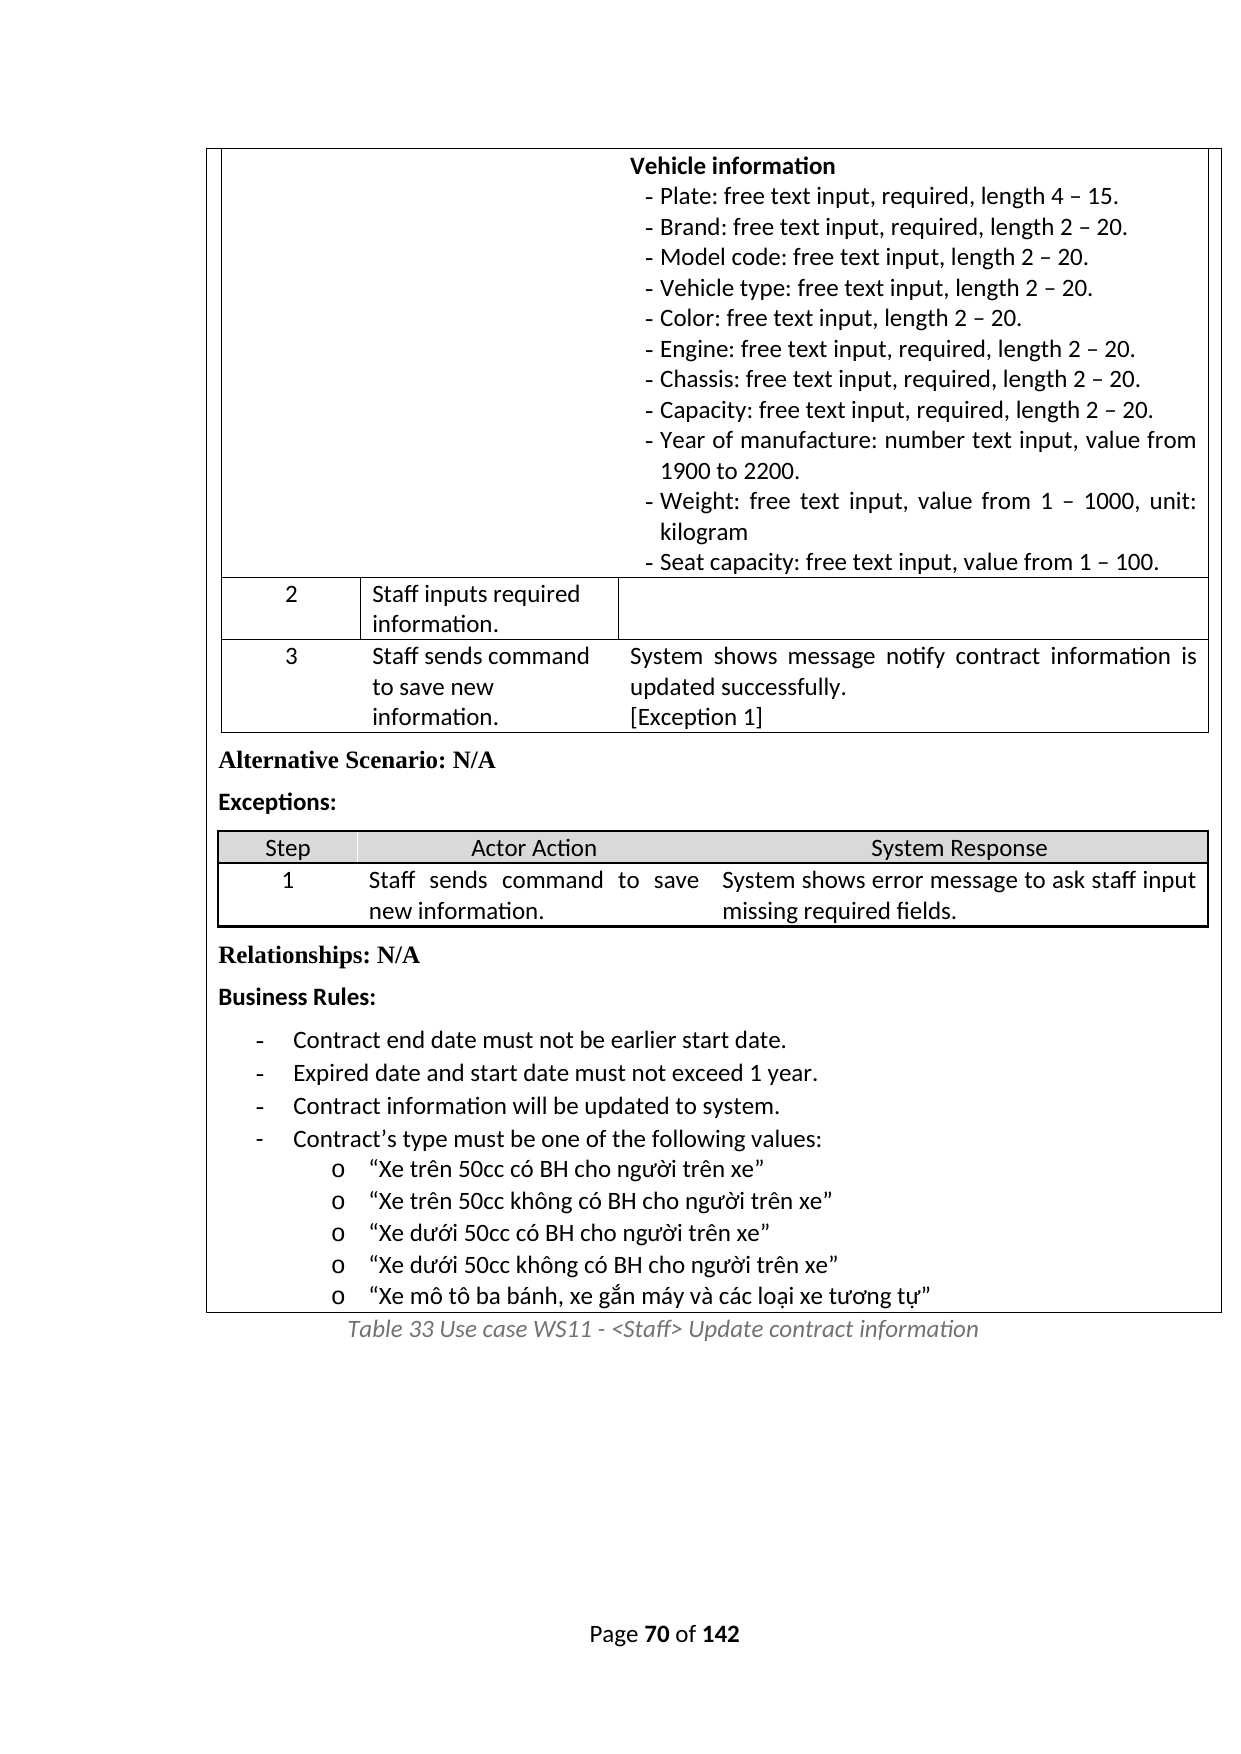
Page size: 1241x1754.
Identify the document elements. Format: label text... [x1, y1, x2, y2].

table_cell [207, 149, 1221, 1312]
text Table 33 Use case WS11 - <Staff> Update contract information [207, 1313, 1122, 1344]
